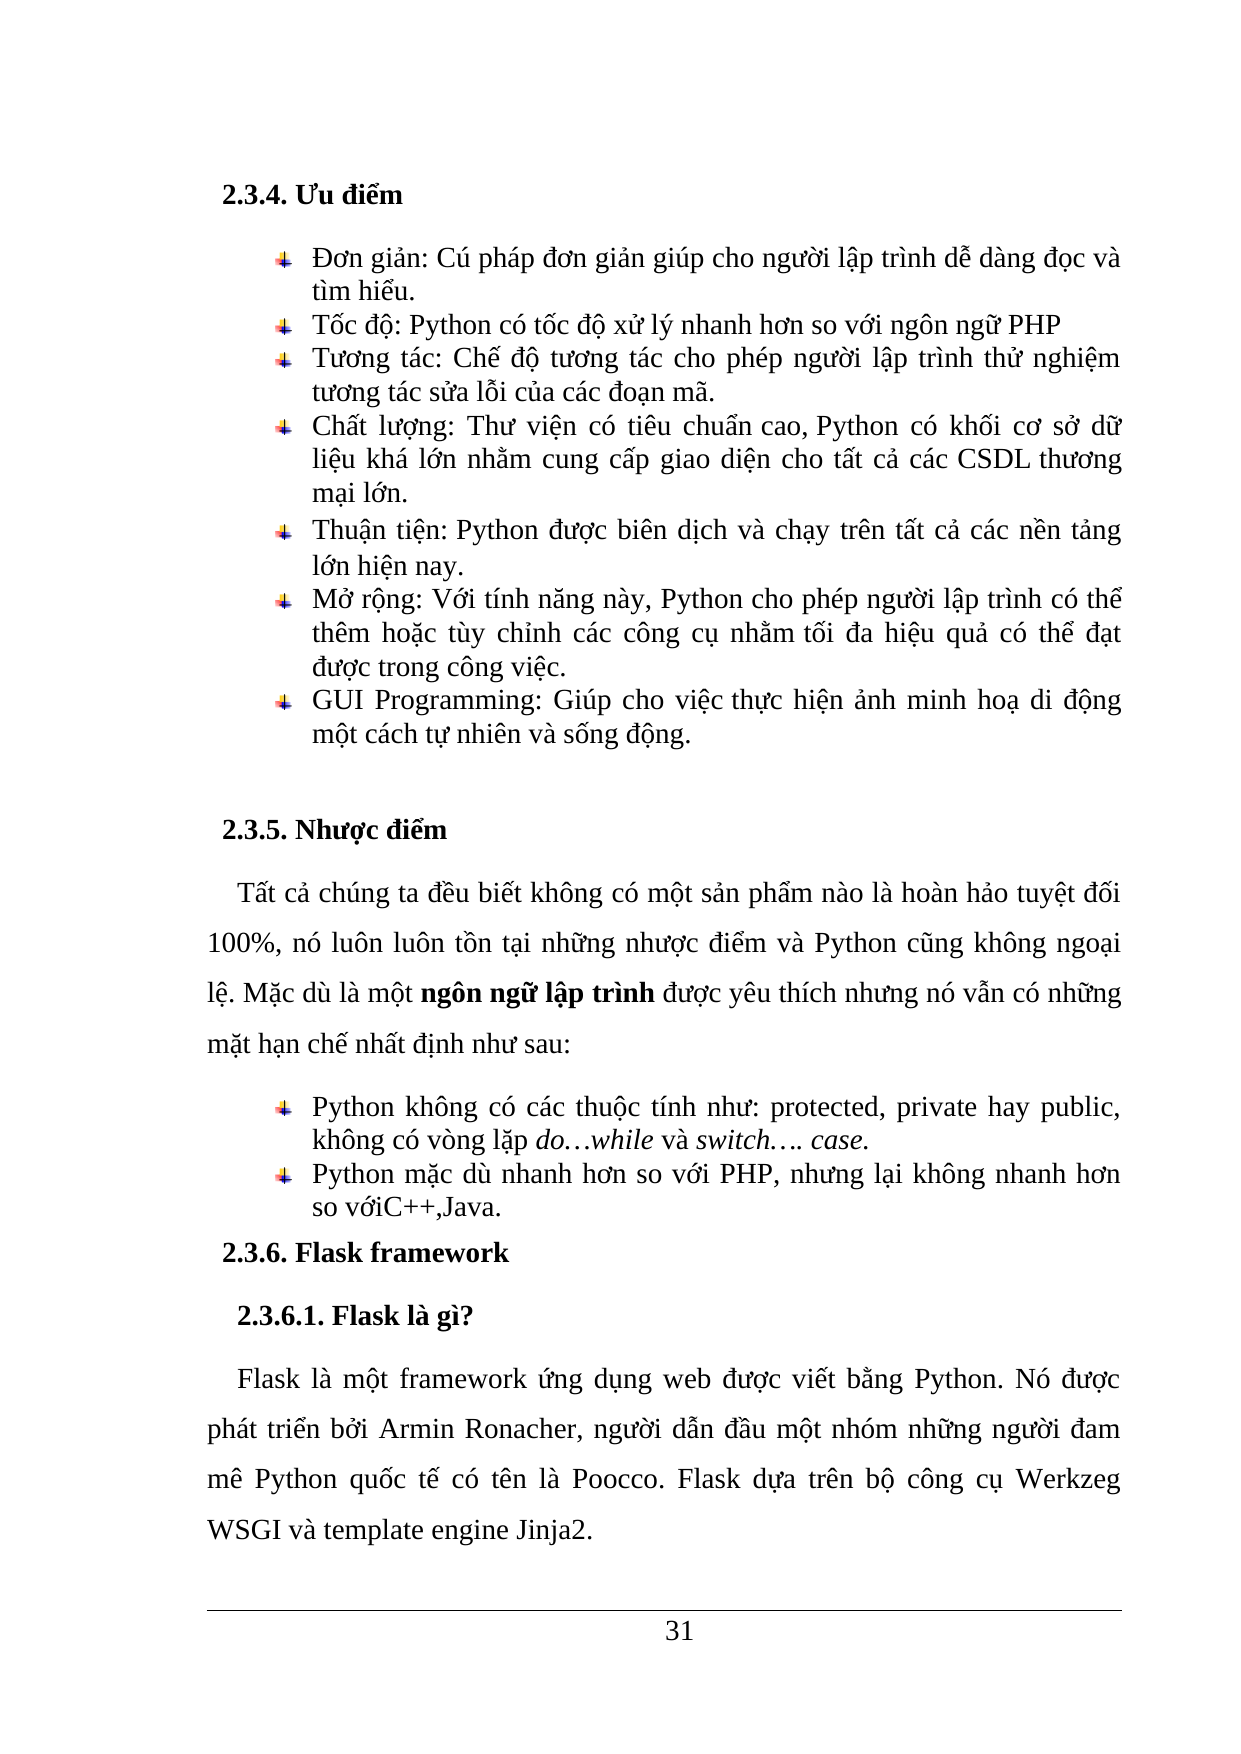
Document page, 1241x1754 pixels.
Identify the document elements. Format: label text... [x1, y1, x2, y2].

list Đơn giản: Cú pháp đơn giản giúp cho người lập trình dễ dàng đọc và tìm hiểu. [274, 240, 1122, 307]
picture [275, 693, 292, 710]
picture [275, 351, 292, 368]
subtitle Ưu điểm [222, 177, 1122, 211]
picture [275, 1099, 292, 1116]
text Flask là một framework ứng dụng web được viết bằng Python. Nó được phát triển bởi Armin Ronacher, người dẫn đầu một nhóm những người đam mê Python quốc tế có tên là Poocco. Flask dựa trên bộ công cụ Werkzeg WSGI và template engine Jinja2. [207, 1361, 1122, 1545]
subtitle Nhược điểm [222, 812, 1122, 846]
list GUI Programming: Giúp cho việc thực hiện ảnh minh hoạ di động một cách tự nhiên và sống động. [274, 682, 1122, 749]
list Python không có các thuộc tính như: protected, private hay public, không có vòng lặp do…while và switch…. case. [274, 1089, 1122, 1156]
text Tất cả chúng ta đều biết không có một sản phẩm nào là hoàn hảo tuyệt đối 100%, nó luôn luôn tồn tại những nhược điểm và Python cũng không ngoại lệ. Mặc dù là một ngôn ngữ lập trình được yêu thích nhưng nó vẫn có những mặt hạn chế nhất định như sau: [207, 875, 1122, 1059]
list Mở rộng: Với tính năng này, Python cho phép người lập trình có thể thêm hoặc tùy chỉnh các công cụ nhằm tối đa hiệu quả có thể đạt được trong công việc. [274, 582, 1122, 682]
list Chất lượng: Thư viện có tiêu chuẩn cao, Python có khối cơ sở dữ liệu khá lớn nhằm cung cấp giao diện cho tất cả các CSDL thương mại lớn. [274, 408, 1122, 508]
picture [275, 250, 292, 268]
picture [275, 418, 292, 435]
list Tốc độ: Python có tốc độ xử lý nhanh hơn so với ngôn ngữ PHP [274, 307, 1122, 341]
subtitle Flask là gì? [237, 1298, 1122, 1332]
list Tương tác: Chế độ tương tác cho phép người lập trình thử nghiệm tương tác sửa lỗi của các đoạn mã. [274, 341, 1122, 408]
list Python mặc dù nhanh hơn so với PHP, nhưng lại không nhanh hơn so vớiC++,Java. [274, 1156, 1122, 1223]
list Thuận tiện: Python được biên dịch và chạy trên tất cả các nền tảng lớn hiện nay. [274, 508, 1122, 582]
picture [275, 1166, 292, 1184]
picture [275, 317, 292, 335]
picture [275, 523, 292, 540]
picture [275, 592, 292, 609]
subtitle Flask framework [222, 1235, 1122, 1269]
